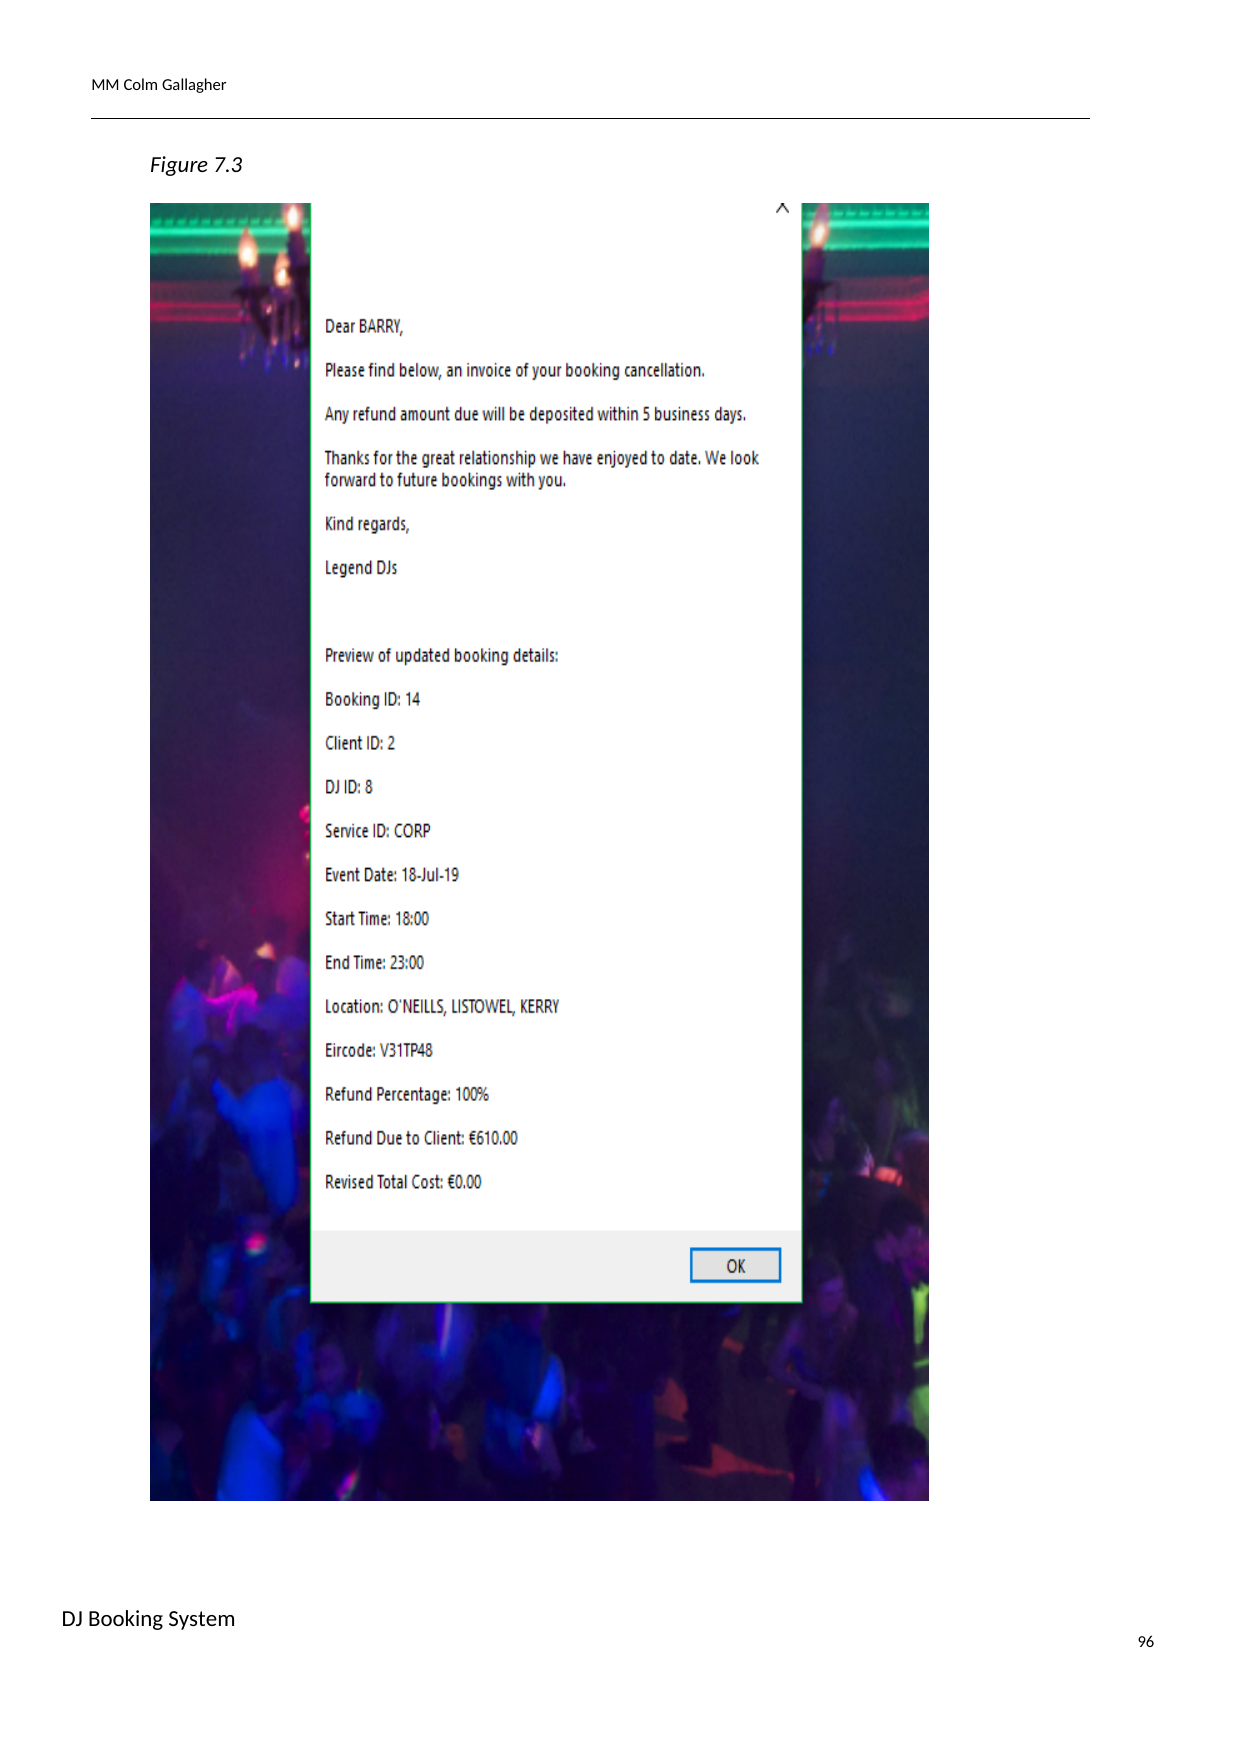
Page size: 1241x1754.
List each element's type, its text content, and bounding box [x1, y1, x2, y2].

picture [150, 203, 929, 1501]
text Figure 7.3 [150, 150, 1107, 178]
